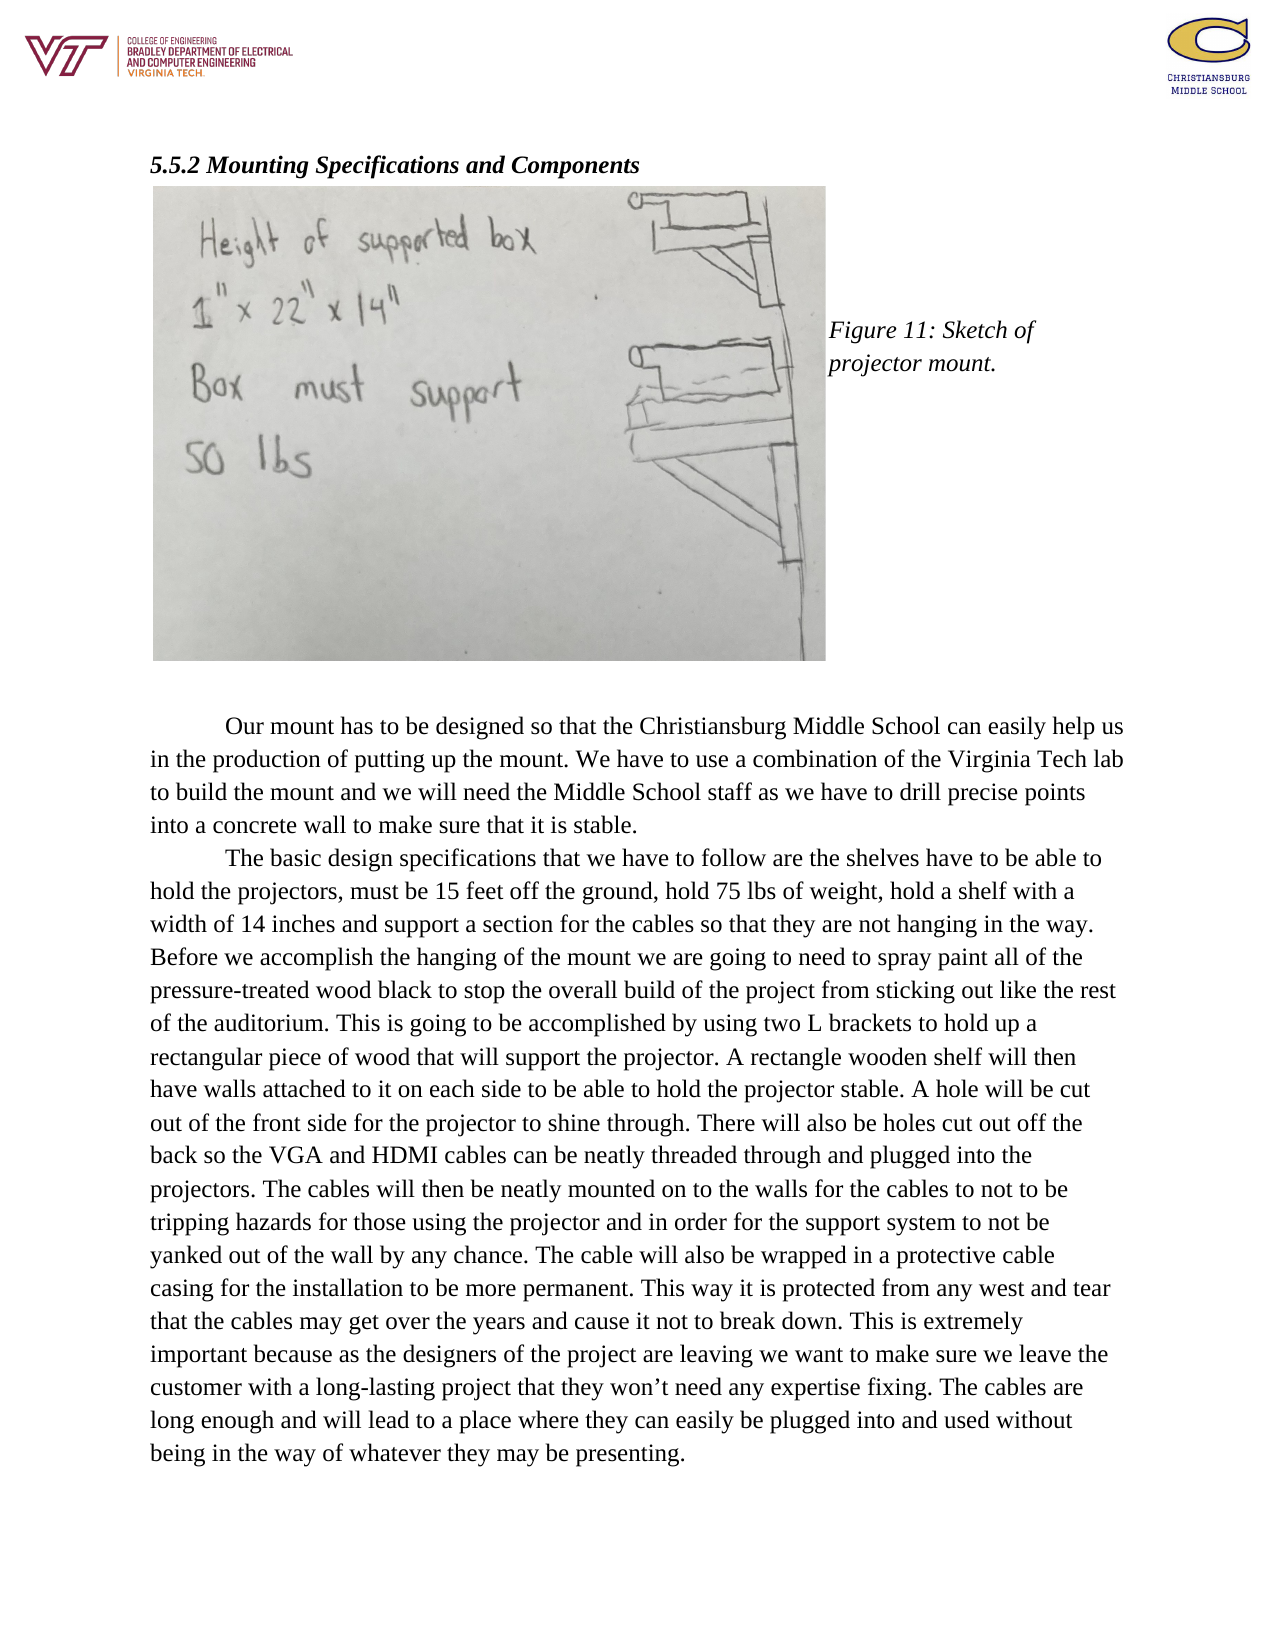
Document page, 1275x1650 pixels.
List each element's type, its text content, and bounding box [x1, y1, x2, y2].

picture [1165, 13, 1252, 99]
picture [17, 28, 301, 84]
picture [153, 186, 826, 661]
text Our mount has to be designed so that the Christiansburg Middle School can easily help us in the production of putting up the mount. We have to use a combination of the Virginia Tech lab to build the mount and we will need the Middle School staff as we have to drill precise points into a concrete wall to make sure that it is stable. [150, 711, 1125, 839]
text Figure 11: Sketch of projector mount. [826, 315, 1125, 377]
text 5.5.2 Mounting Specifications and Components [150, 150, 1125, 179]
text The basic design specifications that we have to follow are the shelves have to be able to hold the projectors, must be 15 feet off the ground, hold 75 lbs of weight, hold a shelf with a width of 14 inches and support a section for the cables so that they are not hanging in the way. Before we accomplish the hanging of the mount we are going to need to spray paint all of the pressure-treated wood black to stop the overall build of the project from sticking out like the rest of the auditorium. This is going to be accomplished by using two L brackets to hold up a rectangular piece of wood that will support the projector. A rectangle wooden shelf will then have walls attached to it on each side to be able to hold the projector stable. A hole will be cut out of the front side for the projector to shine through. There will also be holes cut out off the back so the VGA and HDMI cables can be neatly threaded through and plugged into the projectors. The cables will then be neatly mounted on to the walls for the cables to not to be tripping hazards for those using the projector and in order for the support system to not be yanked out of the wall by any chance. The cable will also be wrapped in a protective cable casing for the installation to be more permanent. This way it is protected from any west and tear that the cables may get over the years and cause it not to break down. This is extremely important because as the designers of the project are leaving we want to make sure we leave the customer with a long-lasting project that they won’t need any expertise fixing. The cables are long enough and will lead to a place where they can easily be plugged into and used without being in the way of whatever they may be presenting. [150, 843, 1125, 1467]
